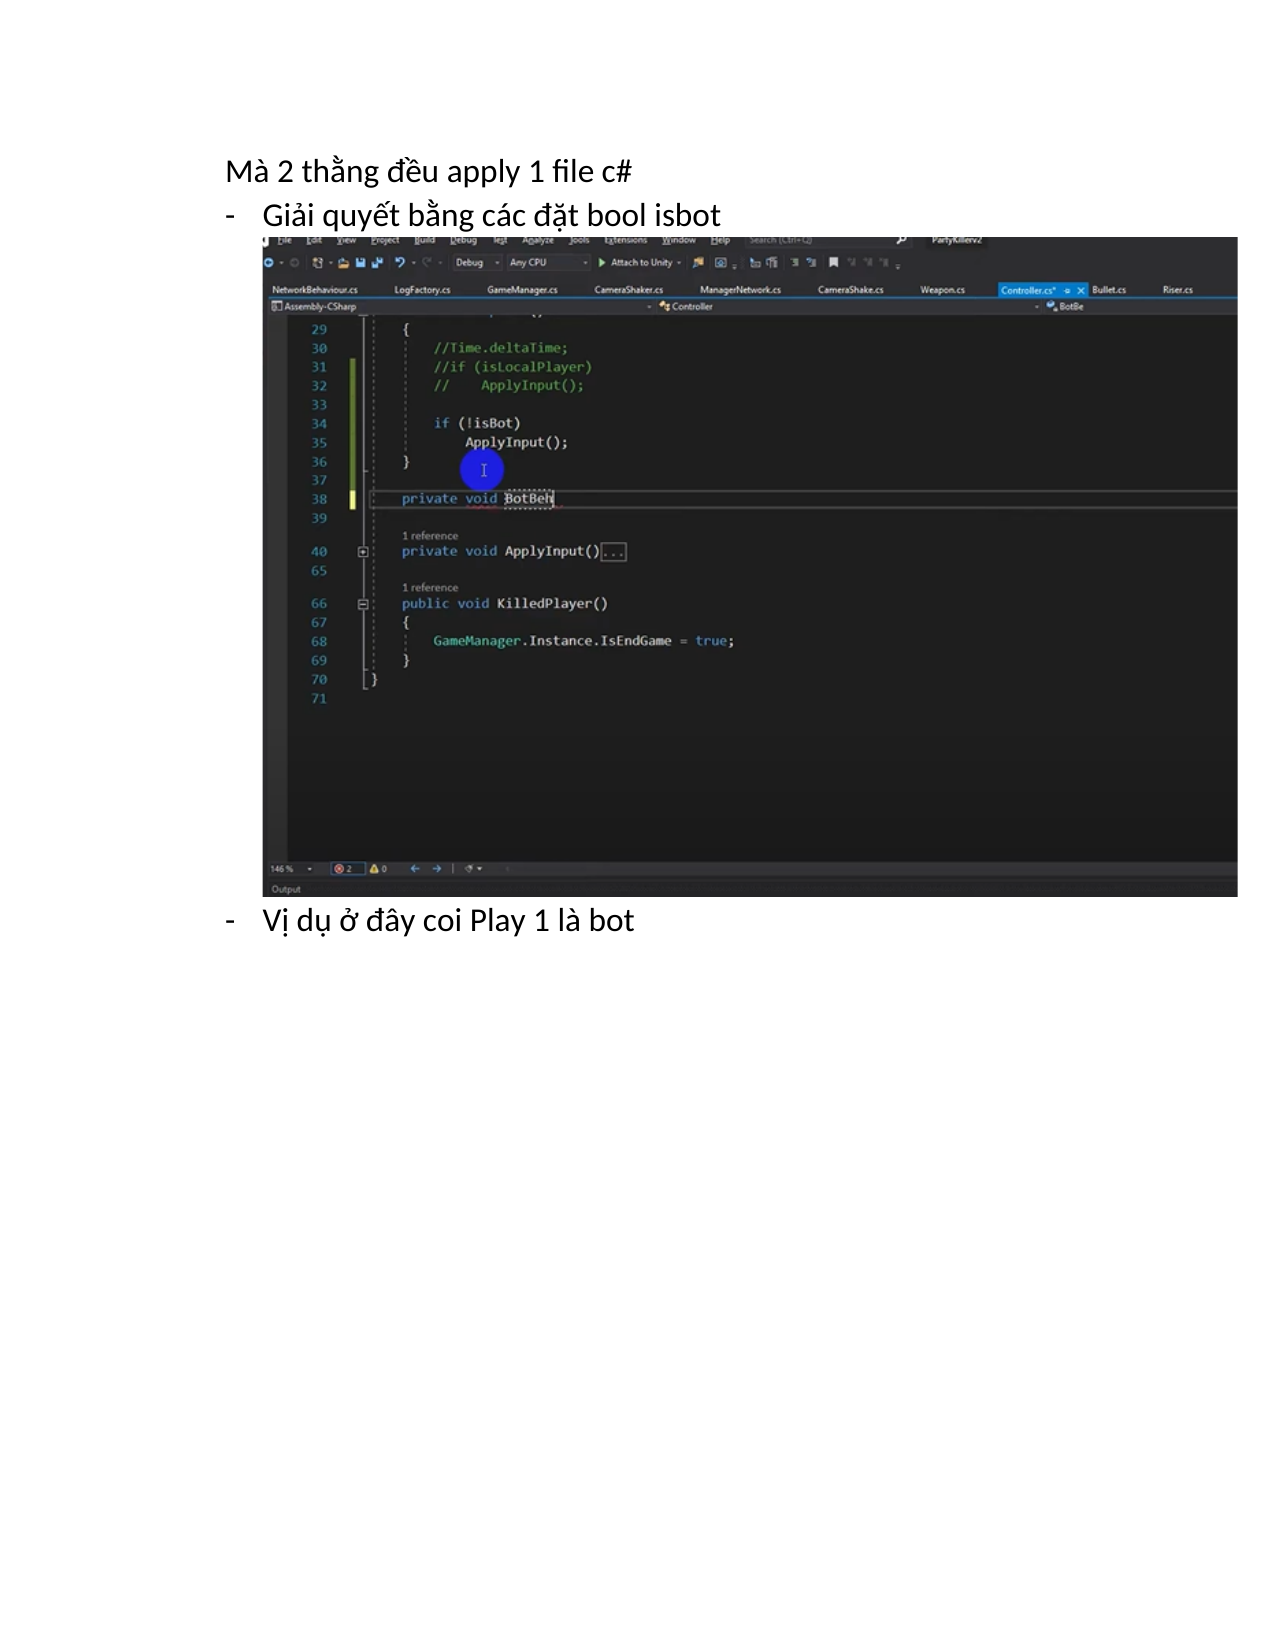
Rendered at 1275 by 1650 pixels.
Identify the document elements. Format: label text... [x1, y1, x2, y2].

picture [262, 237, 1238, 897]
list Giải quyết bằng các đặt bool isbot [225, 194, 1125, 235]
list Mà 2 thằng đều apply 1 file c# [225, 150, 1125, 191]
list Vị dụ ở đây coi Play 1 là bot [225, 899, 1125, 940]
